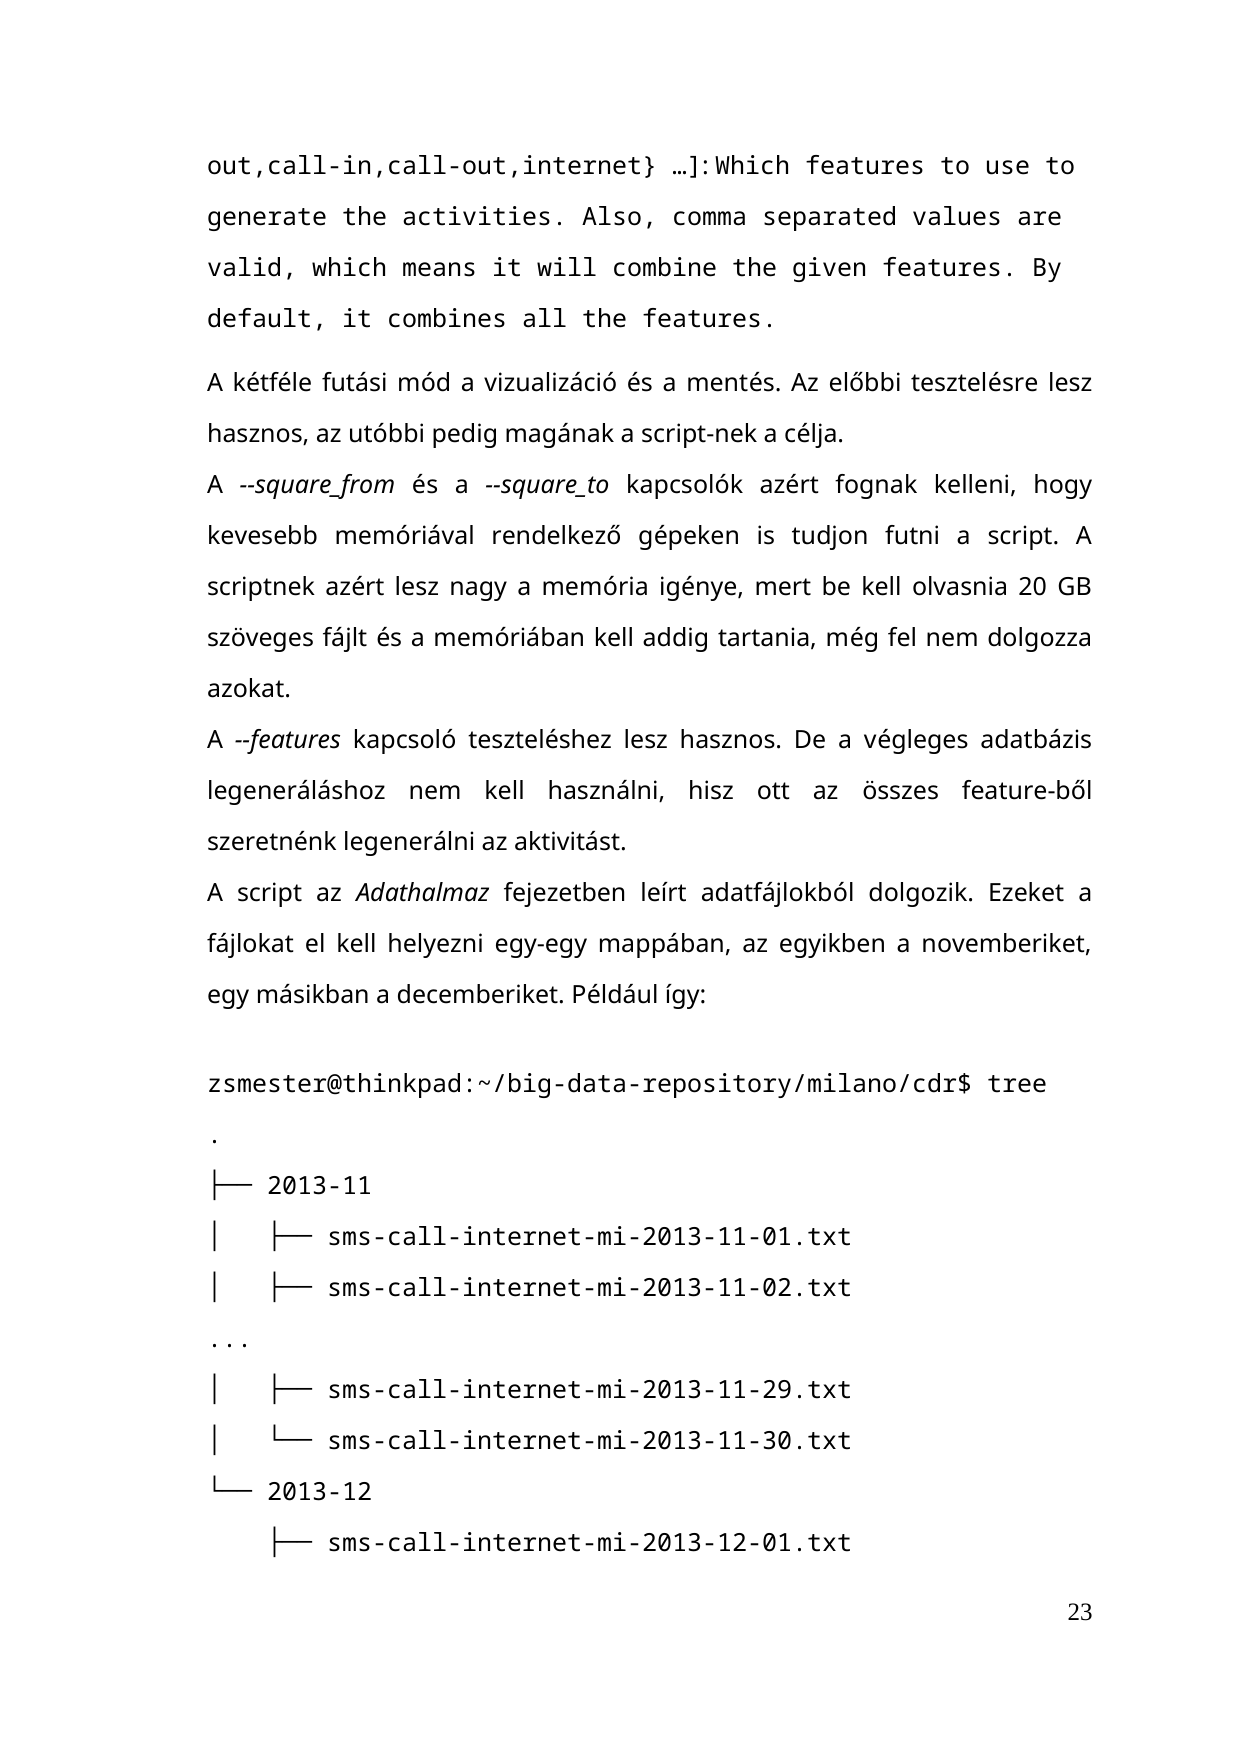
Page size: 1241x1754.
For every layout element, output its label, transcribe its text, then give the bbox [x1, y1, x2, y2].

text A script az Adathalmaz fejezetben leírt adatfájlokból dolgozik. Ezeket a fájlokat el kell helyezni egy-egy mappában, az egyikben a novemberiket, egy másikban a decemberiket. Például így: [207, 875, 1092, 1011]
text A --square_from és a --square_to kapcsolók azért fognak kelleni, hogy kevesebb memóriával rendelkező gépeken is tudjon futni a script. A scriptnek azért lesz nagy a memória igénye, mert be kell olvasnia 20 GB szöveges fájlt és a memóriában kell addig tartania, még fel nem dolgozza azokat. [207, 466, 1092, 705]
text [207, 148, 1092, 335]
text A kétféle futási mód a vizualizáció és a mentés. Az előbbi tesztelésre lesz hasznos, az utóbbi pedig magának a script-nek a célja. [207, 364, 1092, 449]
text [207, 1065, 1092, 1559]
text A --features kapcsoló teszteléshez lesz hasznos. De a végleges adatbázis legeneráláshoz nem kell használni, hisz ott az összes feature-ből szeretnénk legenerálni az aktivitást. [207, 722, 1092, 858]
